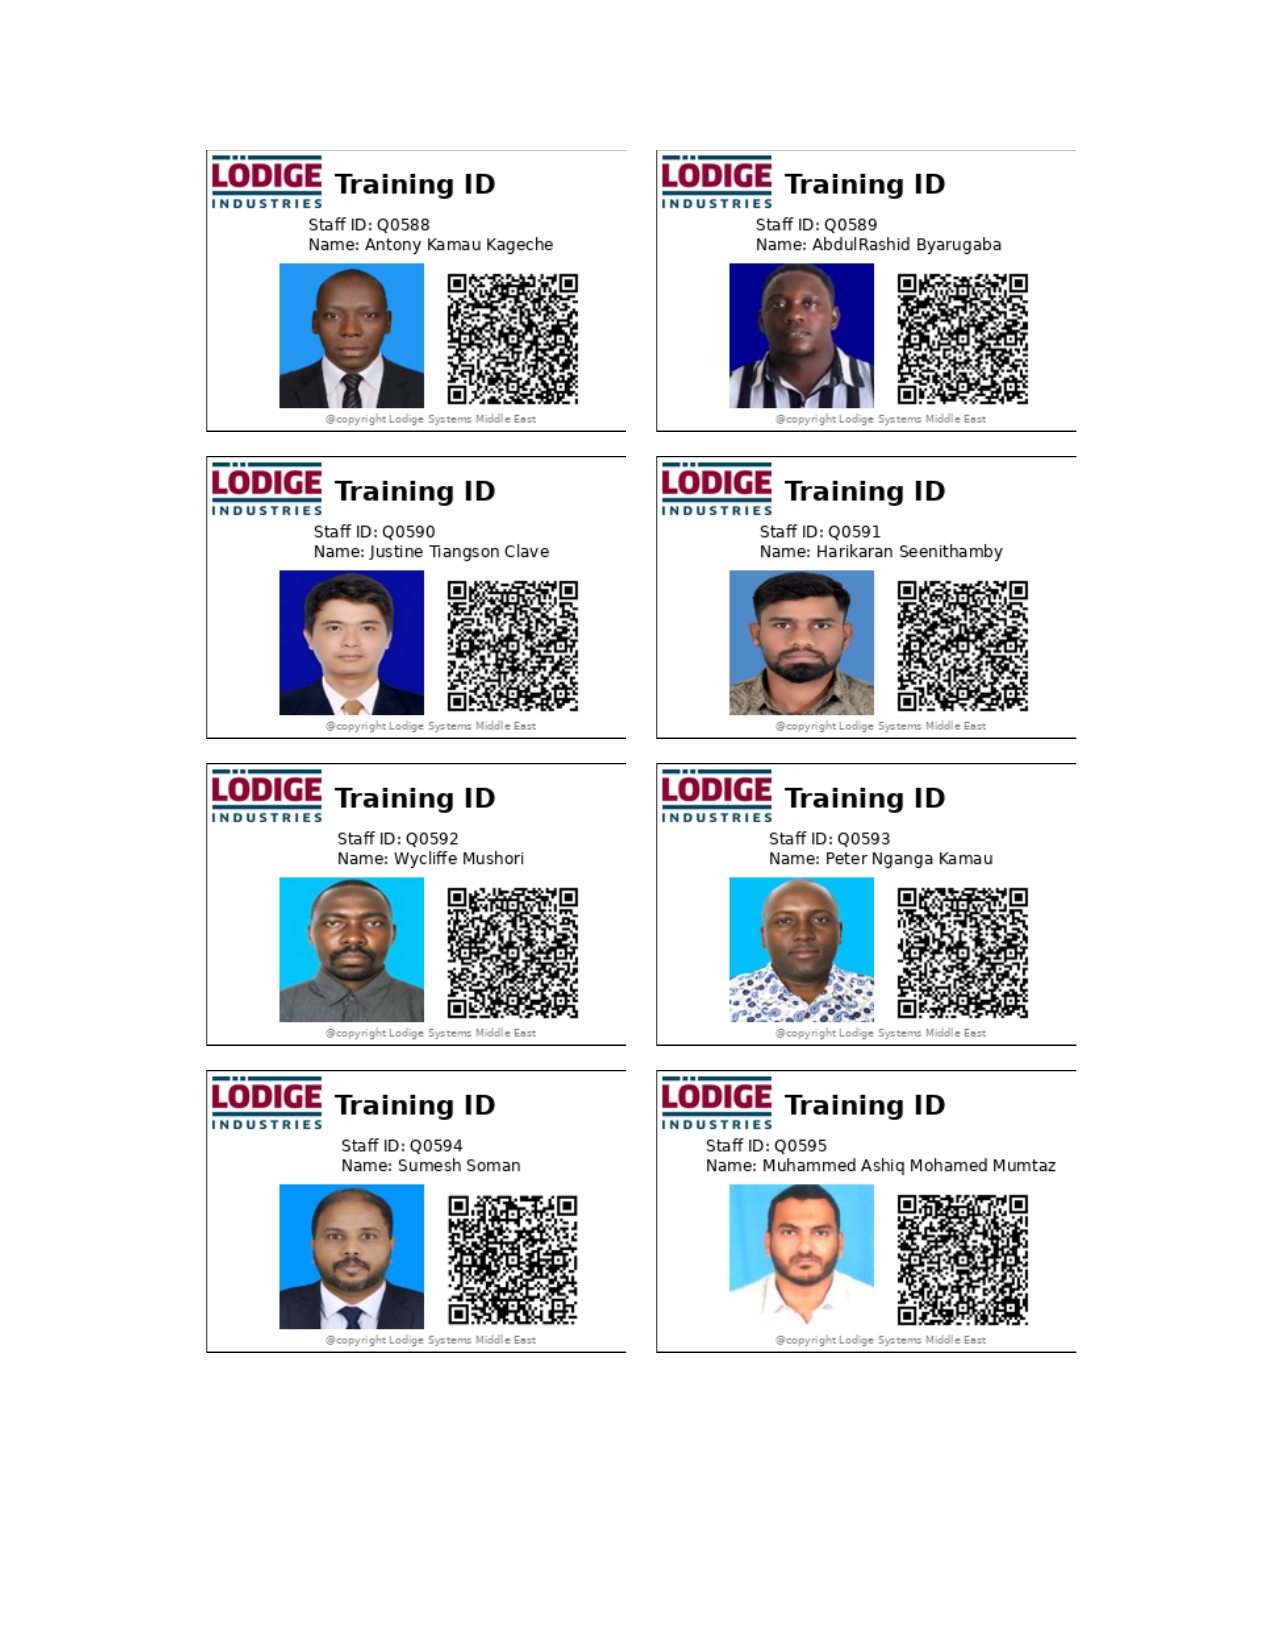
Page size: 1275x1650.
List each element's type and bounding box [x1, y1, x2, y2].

table_cell [626, 150, 1076, 457]
table_cell [626, 457, 1076, 763]
picture [206, 1070, 627, 1353]
picture [206, 150, 627, 432]
table_cell [176, 150, 626, 457]
picture [656, 1070, 1077, 1353]
picture [206, 456, 627, 739]
table_cell [626, 764, 1076, 1070]
table_cell [176, 457, 626, 763]
table_cell [626, 1070, 1076, 1377]
picture [656, 150, 1077, 432]
picture [206, 763, 627, 1046]
table_cell [176, 764, 626, 1070]
table_cell [176, 1070, 626, 1377]
picture [656, 763, 1077, 1046]
picture [656, 456, 1077, 739]
